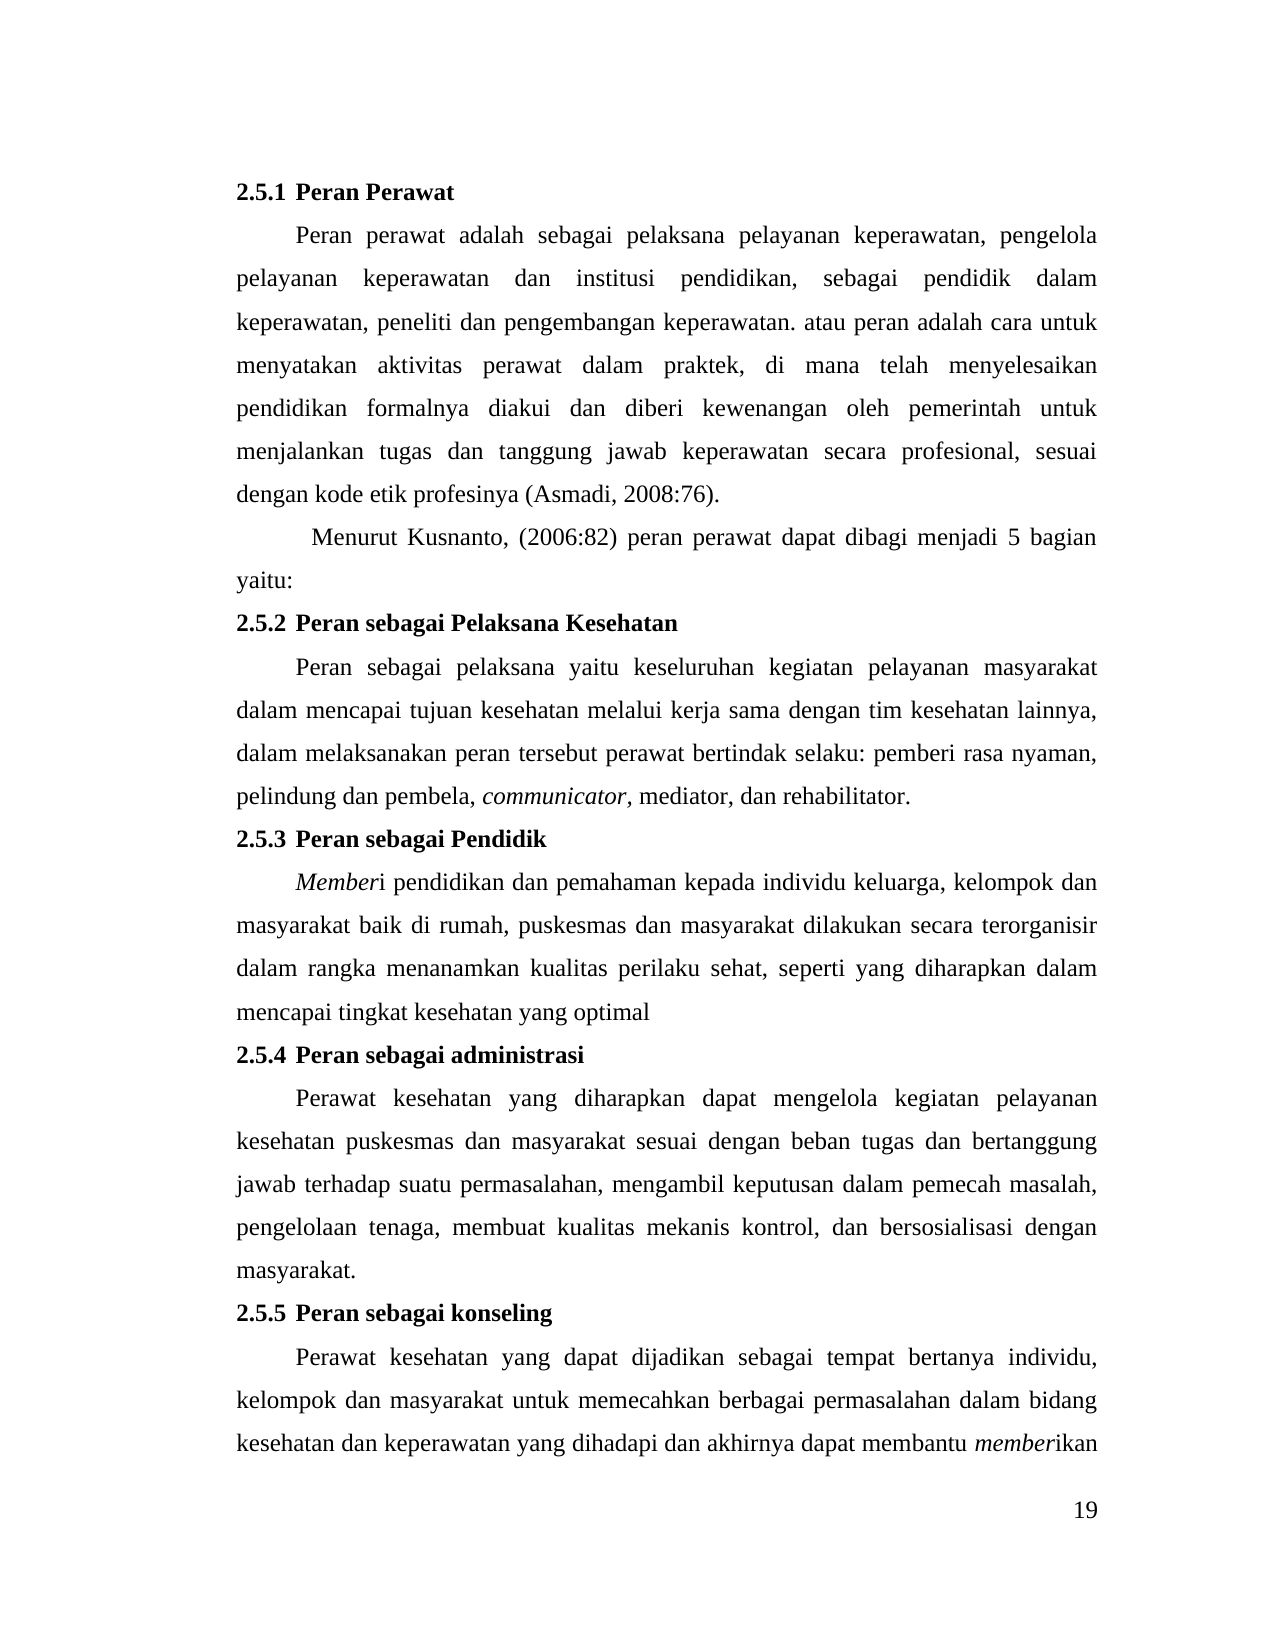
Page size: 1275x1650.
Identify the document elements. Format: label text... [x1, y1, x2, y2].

text Memberi pendidikan dan pemahaman kepada individu keluarga, kelompok dan masyarakat baik di rumah, puskesmas dan masyarakat dilakukan secara terorganisir dalam rangka menanamkan kualitas perilaku sehat, seperti yang diharapkan dalam mencapai tingkat kesehatan yang optimal [236, 867, 1098, 1025]
text Peran sebagai pelaksana yaitu keseluruhan kegiatan pelayanan masyarakat dalam mencapai tujuan kesehatan melalui kerja sama dengan tim kesehatan lainnya, dalam melaksanakan peran tersebut perawat bertindak selaku: pemberi rasa nyaman, pelindung dan pembela, communicator, mediator, dan rehabilitator. [236, 652, 1098, 810]
subtitle Peran sebagai Pendidik [236, 824, 1098, 853]
subtitle Peran sebagai administrasi [236, 1040, 1098, 1068]
text Menurut Kusnanto, (2006:82) peran perawat dapat dibagi menjadi 5 bagian yaitu: [236, 522, 1098, 594]
subtitle Peran sebagai konseling [236, 1298, 1098, 1327]
subtitle Peran Perawat [236, 177, 1098, 206]
text Perawat kesehatan yang diharapkan dapat mengelola kegiatan pelayanan kesehatan puskesmas dan masyarakat sesuai dengan beban tugas dan bertanggung jawab terhadap suatu permasalahan, mengambil keputusan dalam pemecah masalah, pengelolaan tenaga, membuat kualitas mekanis kontrol, dan bersosialisasi dengan masyarakat. [236, 1083, 1098, 1284]
text Peran perawat adalah sebagai pelaksana pelayanan keperawatan, pengelola pelayanan keperawatan dan institusi pendidikan, sebagai pendidik dalam keperawatan, peneliti dan pengembangan keperawatan. atau peran adalah cara untuk menyatakan aktivitas perawat dalam praktek, di mana telah menyelesaikan pendidikan formalnya diakui dan diberi kewenangan oleh pemerintah untuk menjalankan tugas dan tanggung jawab keperawatan secara profesional, sesuai dengan kode etik profesinya (Asmadi, 2008:76). [236, 220, 1098, 508]
subtitle Peran sebagai Pelaksana Kesehatan [236, 608, 1098, 637]
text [236, 1342, 1098, 1457]
